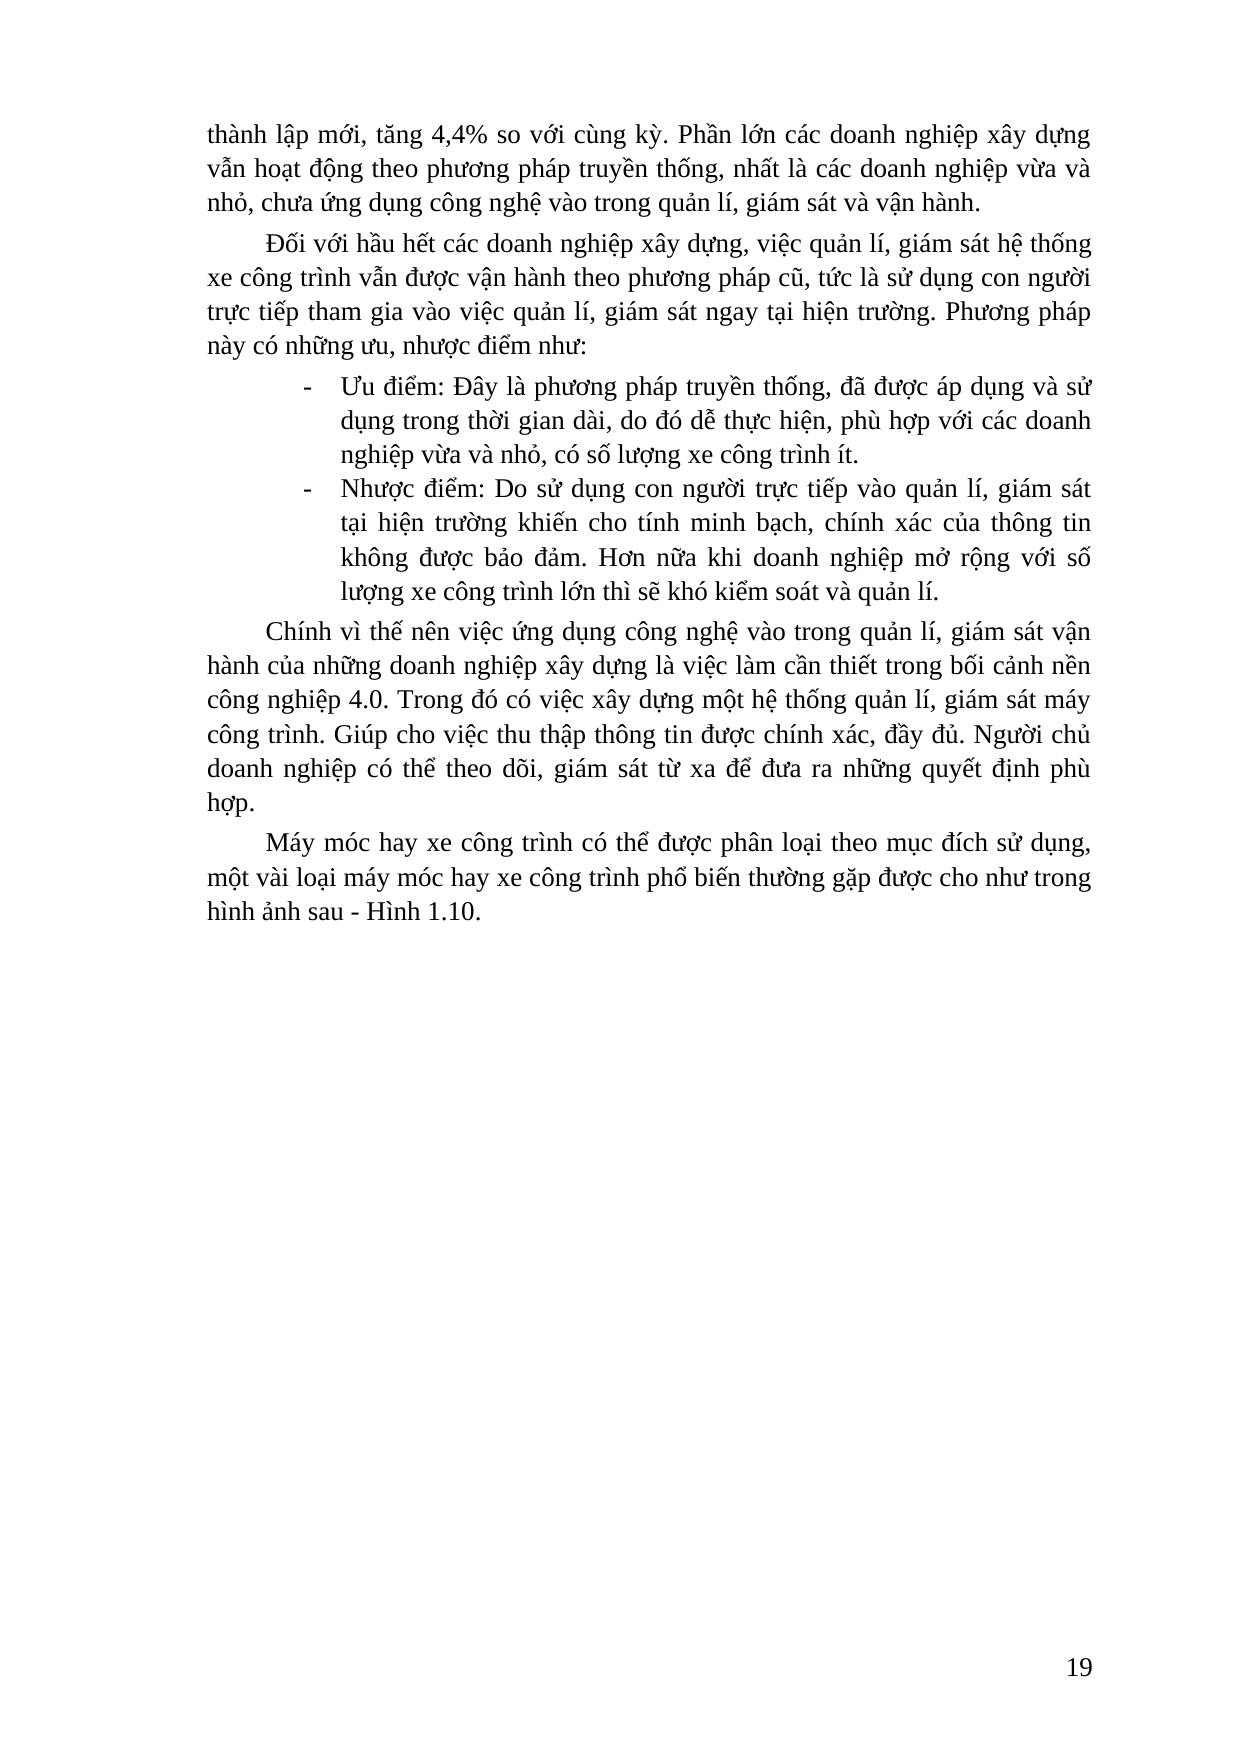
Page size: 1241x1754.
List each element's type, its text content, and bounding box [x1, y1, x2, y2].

list Ưu điểm: Đây là phương pháp truyền thống, đã được áp dụng và sử dụng trong thời gian dài, do đó dễ thực hiện, phù hợp với các doanh nghiệp vừa và nhỏ, có số lượng xe công trình ít. [303, 370, 1092, 469]
text Máy móc hay xe công trình có thể được phân loại theo mục đích sử dụng, một vài loại máy móc hay xe công trình phổ biến thường gặp được cho như trong hình ảnh sau - Hình 1.10. [207, 826, 1092, 926]
text Đối với hầu hết các doanh nghiệp xây dựng, việc quản lí, giám sát hệ thống xe công trình vẫn được vận hành theo phương pháp cũ, tức là sử dụng con người trực tiếp tham gia vào việc quản lí, giám sát ngay tại hiện trường. Phương pháp này có những ưu, nhược điểm như: [207, 326, 1092, 361]
text Đối với hầu hết các doanh nghiệp xây dựng, việc quản lí, giám sát hệ thống xe công trình vẫn được vận hành theo phương pháp cũ, tức là sử dụng con người trực tiếp tham gia vào việc quản lí, giám sát ngay tại hiện trường. Phương pháp này có những ưu, nhược điểm như: [207, 227, 1092, 261]
text Chính vì thế nên việc ứng dụng công nghệ vào trong quản lí, giám sát vận hành của những doanh nghiệp xây dựng là việc làm cần thiết trong bối cảnh nền công nghiệp 4.0. Trong đó có việc xây dựng một hệ thống quản lí, giám sát máy công trình. Giúp cho việc thu thập thông tin được chính xác, đầy đủ. Người chủ doanh nghiệp có thể theo dõi, giám sát từ xa để đưa ra những quyết định phù hợp. [207, 615, 1092, 817]
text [207, 183, 1092, 218]
list Nhược điểm: Do sử dụng con người trực tiếp vào quản lí, giám sát tại hiện trường khiến cho tính minh bạch, chính xác của thông tin không được bảo đảm. Hơn nữa khi doanh nghiệp mở rộng với số lượng xe công trình lớn thì sẽ khó kiểm soát và quản lí. [303, 472, 1092, 606]
